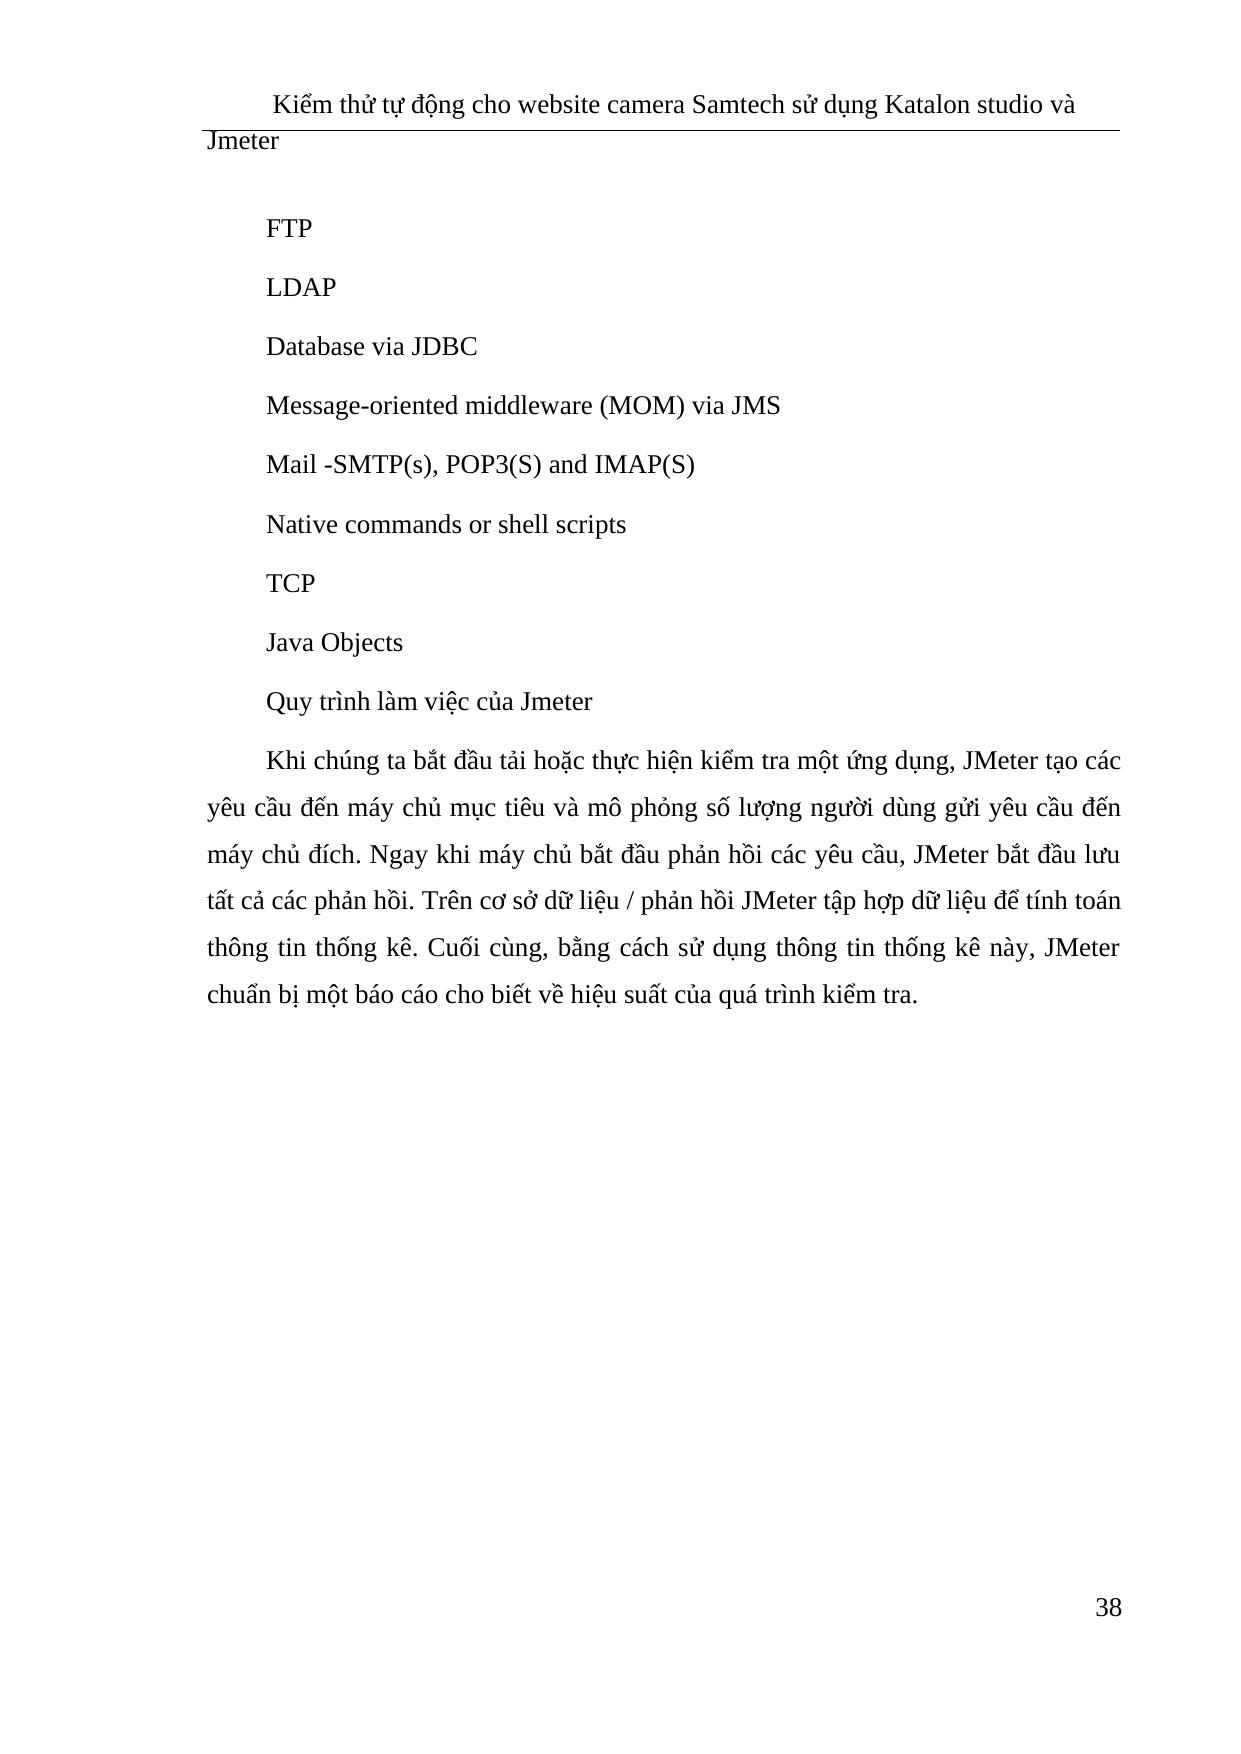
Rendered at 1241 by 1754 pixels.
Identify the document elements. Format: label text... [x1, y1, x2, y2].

text TCP [207, 567, 1122, 598]
text LDAP [207, 271, 1122, 302]
text Mail -SMTP(s), POP3(S) and IMAP(S) [207, 449, 1122, 480]
text Quy trình làm việc của Jmeter [207, 685, 1122, 716]
text Java Objects [207, 626, 1122, 657]
text Native commands or shell scripts [207, 508, 1122, 539]
text FTP [207, 212, 1122, 243]
text Database via JDBC [207, 330, 1122, 361]
text Message-oriented middleware (MOM) via JMS [207, 389, 1122, 421]
text Khi chúng ta bắt đầu tải hoặc thực hiện kiểm tra một ứng dụng, JMeter tạo các yêu cầu đến máy chủ mục tiêu và mô phỏng số lượng người dùng gửi yêu cầu đến máy chủ đích. Ngay khi máy chủ bắt đầu phản hồi các yêu cầu, JMeter bắt đầu lưu tất cả các phản hồi. Trên cơ sở dữ liệu / phản hồi JMeter tập hợp dữ liệu để tính toán thông tin thống kê. Cuối cùng, bằng cách sử dụng thông tin thống kê này, JMeter chuẩn bị một báo cáo cho biết về hiệu suất của quá trình kiểm tra. [207, 744, 1122, 1009]
